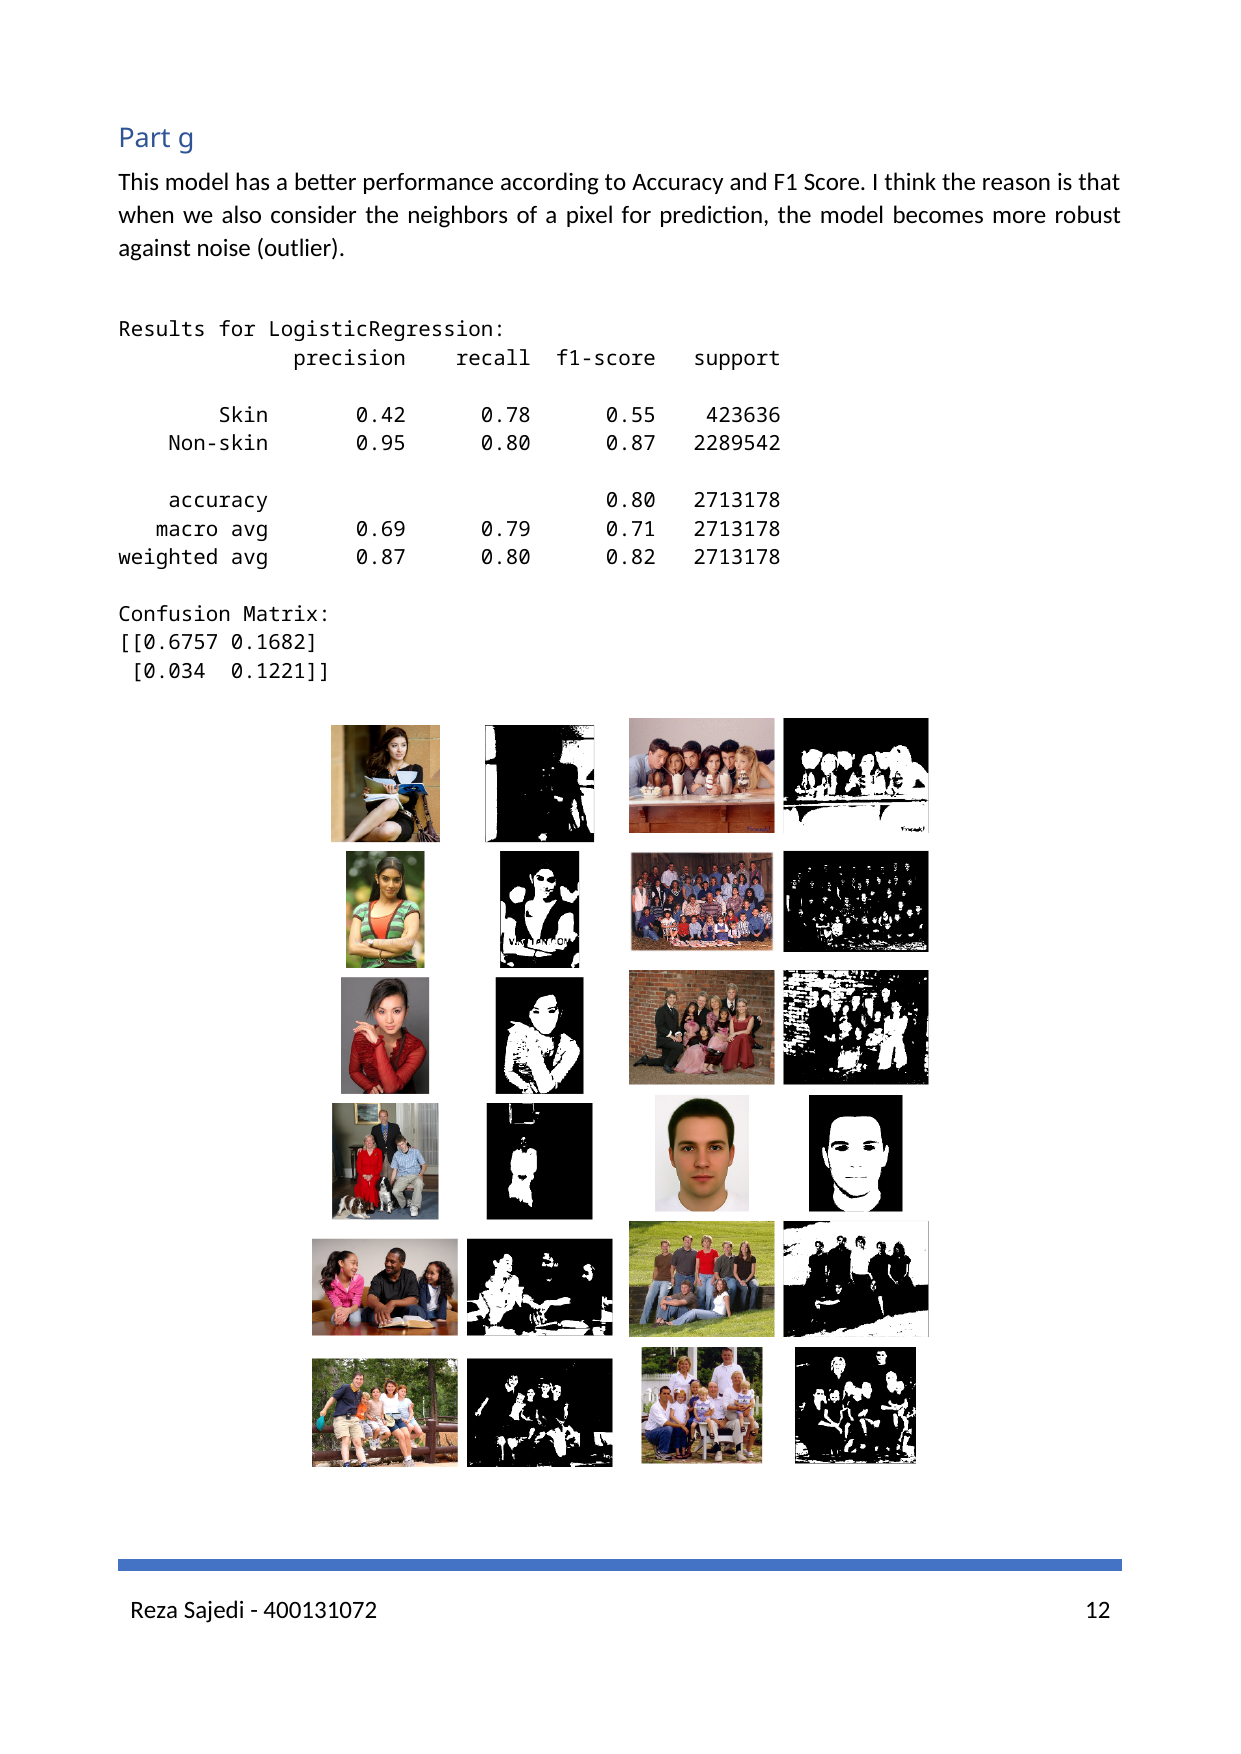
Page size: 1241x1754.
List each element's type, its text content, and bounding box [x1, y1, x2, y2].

text This model has a better performance according to Accuracy and F1 Score. I think the reason is that when we also consider the neighbors of a pixel for prediction, the model becomes more robust against noise (outlier). [118, 166, 1122, 263]
text accuracy 0.80 2713178 [118, 485, 1122, 514]
text Results for LogisticRegression: [118, 314, 1122, 343]
text [[0.6757 0.1682] [118, 627, 1122, 656]
text Non-skin 0.95 0.80 0.87 2289542 [118, 428, 1122, 457]
text precision recall f1-score support [118, 343, 1122, 371]
text Confusion Matrix: [118, 599, 1122, 627]
text weighted avg 0.87 0.80 0.82 2713178 [118, 542, 1122, 571]
picture [303, 712, 937, 1472]
text Skin 0.42 0.78 0.55 423636 [118, 400, 1122, 428]
text macro avg 0.69 0.79 0.71 2713178 [118, 514, 1122, 542]
subtitle Part g [118, 118, 1122, 155]
text [0.034 0.1221]] [118, 656, 1122, 684]
